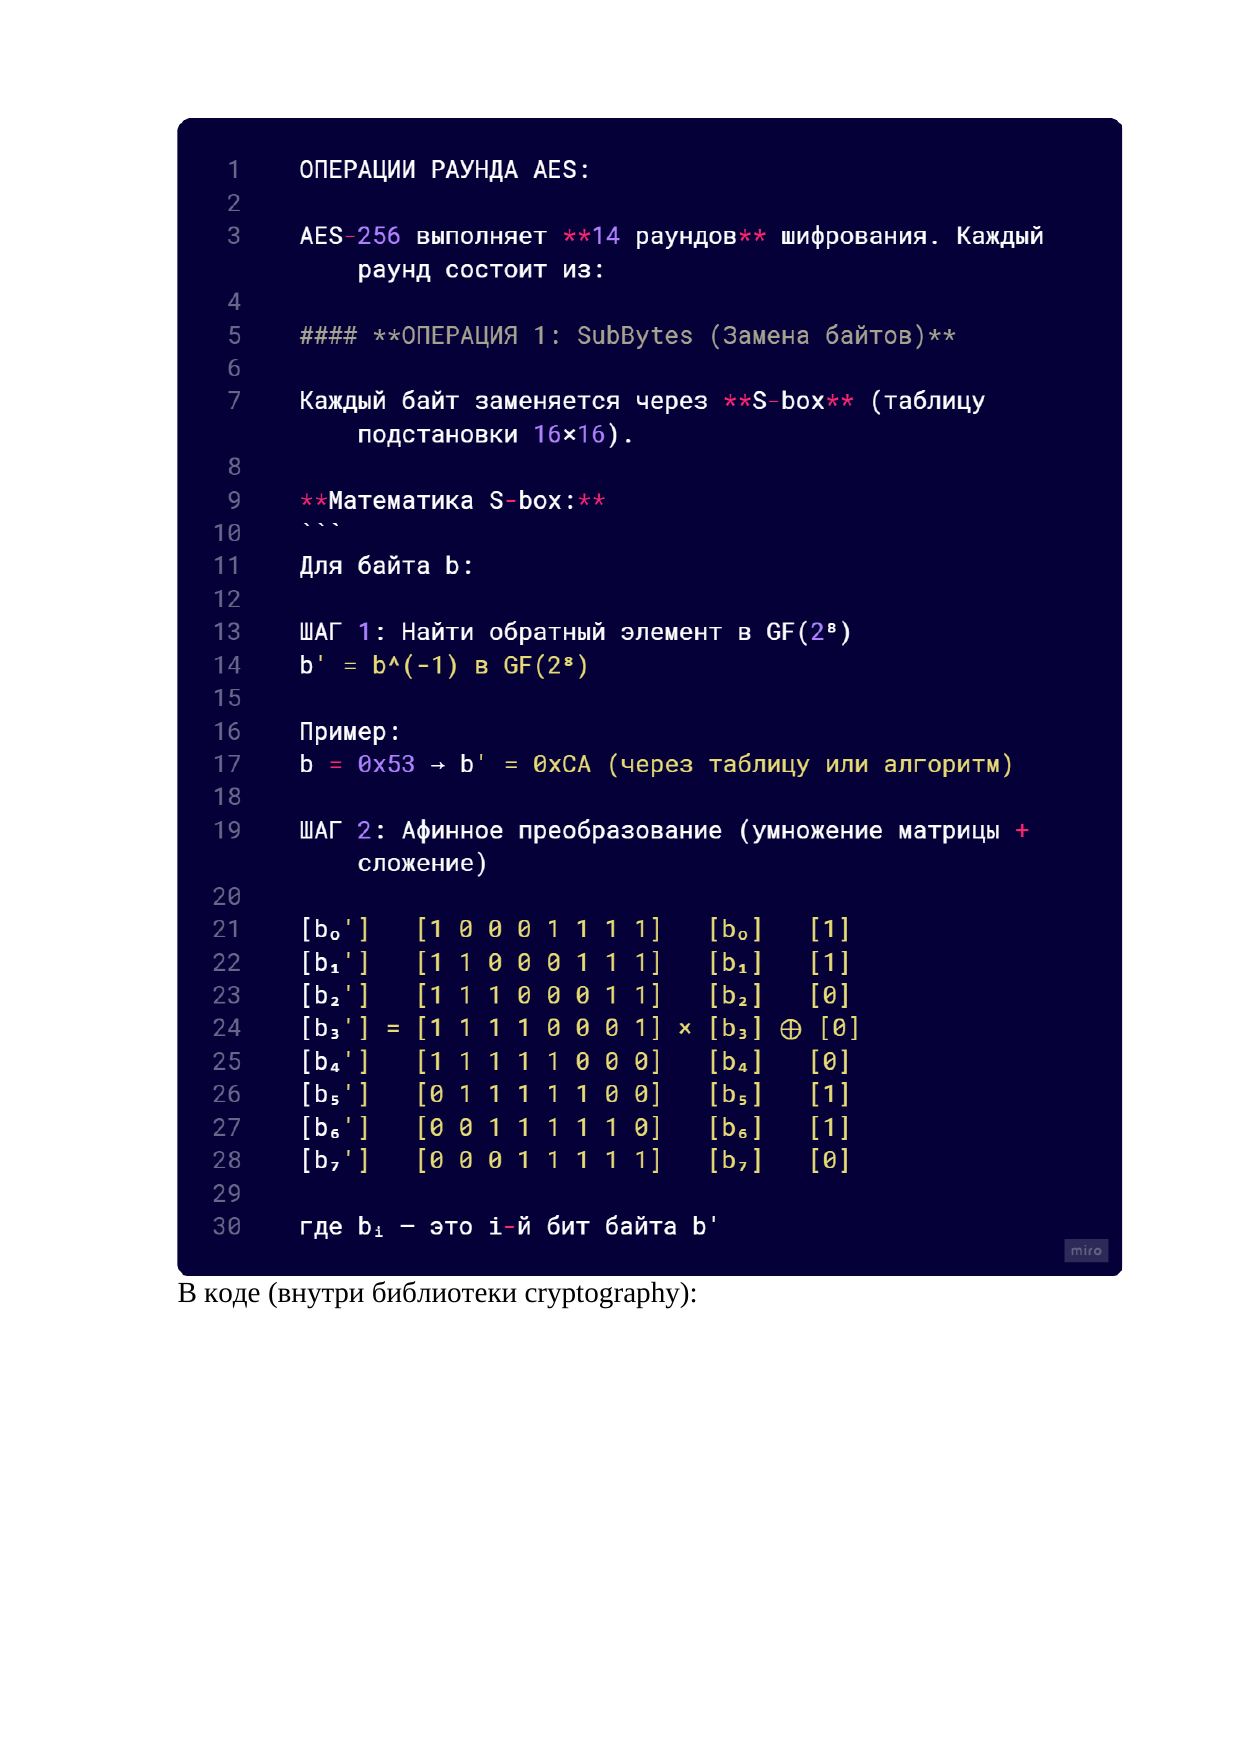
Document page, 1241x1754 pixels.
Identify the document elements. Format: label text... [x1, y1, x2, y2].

picture [177, 118, 1123, 1276]
text В коде (внутри библиотеки cryptography): [177, 1276, 1152, 1309]
